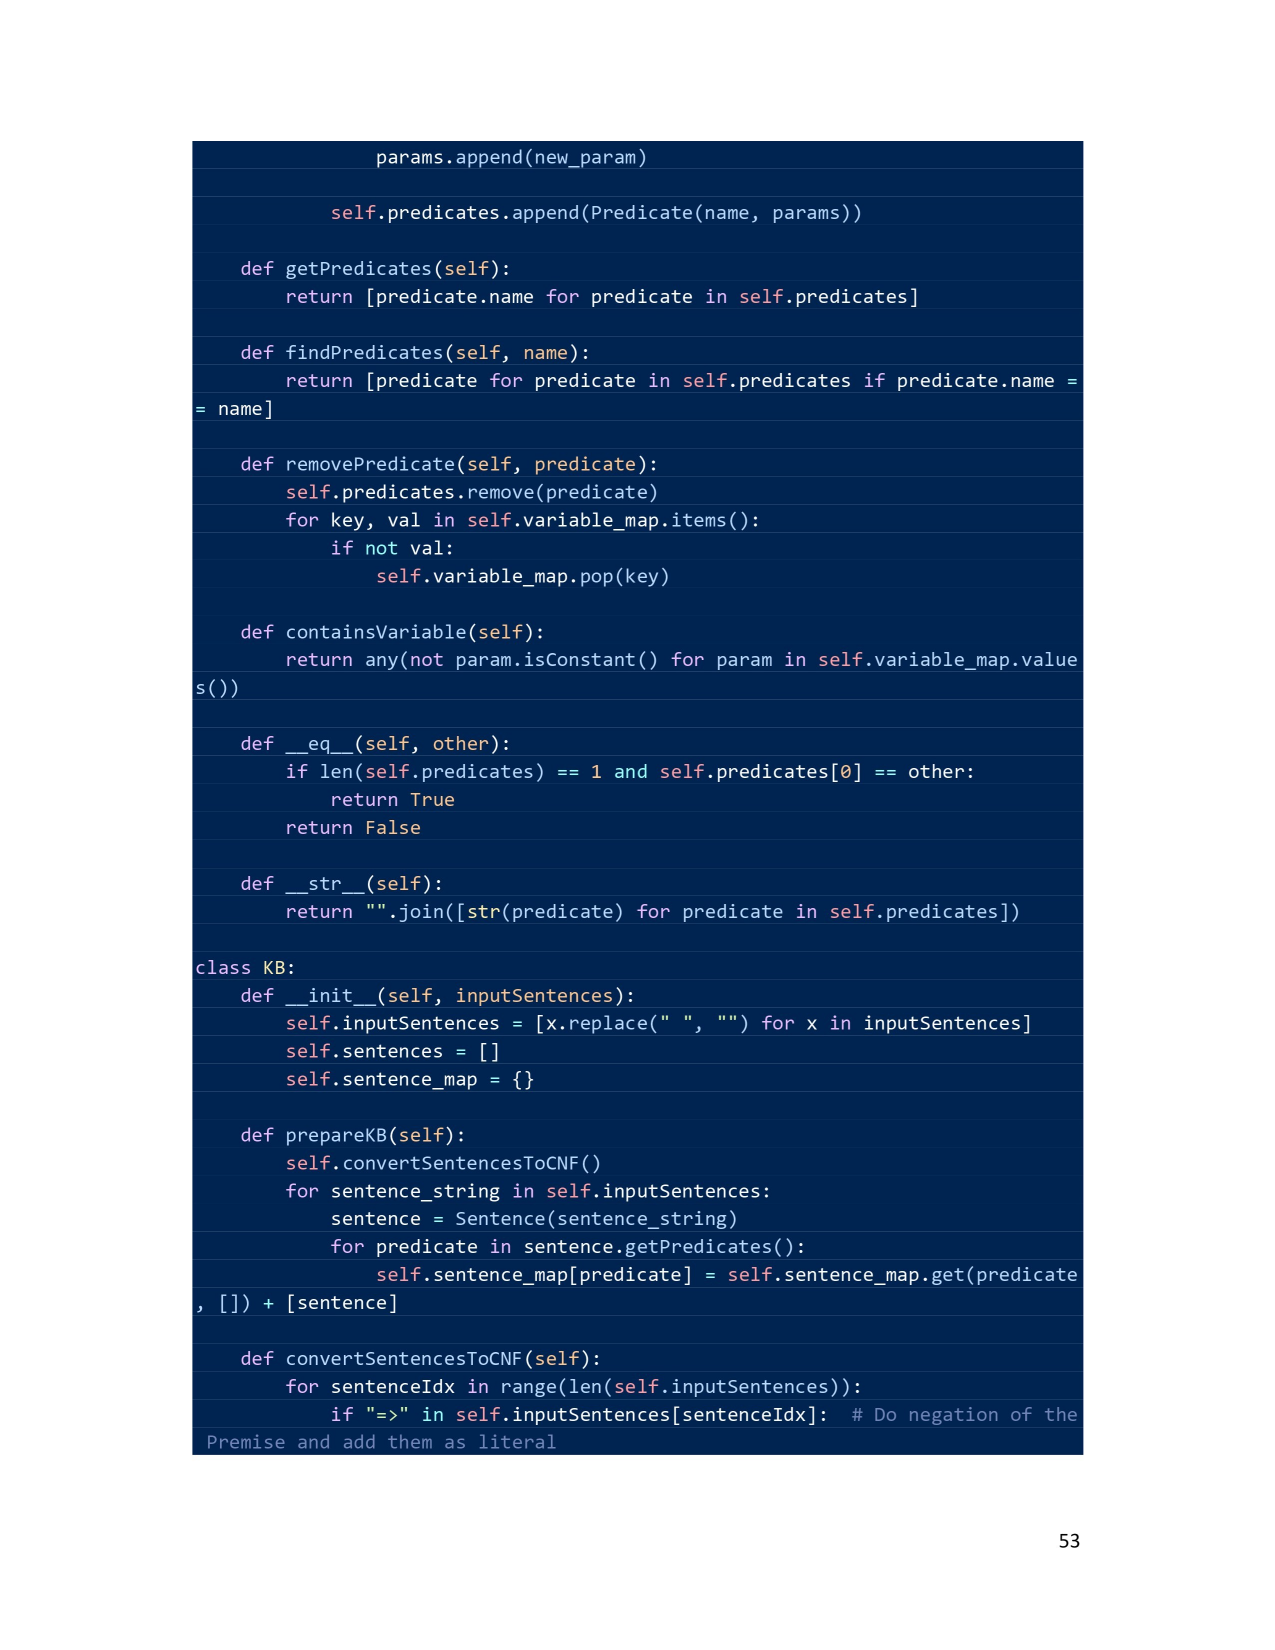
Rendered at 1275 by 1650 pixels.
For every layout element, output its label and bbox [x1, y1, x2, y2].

picture [191, 141, 1084, 1548]
